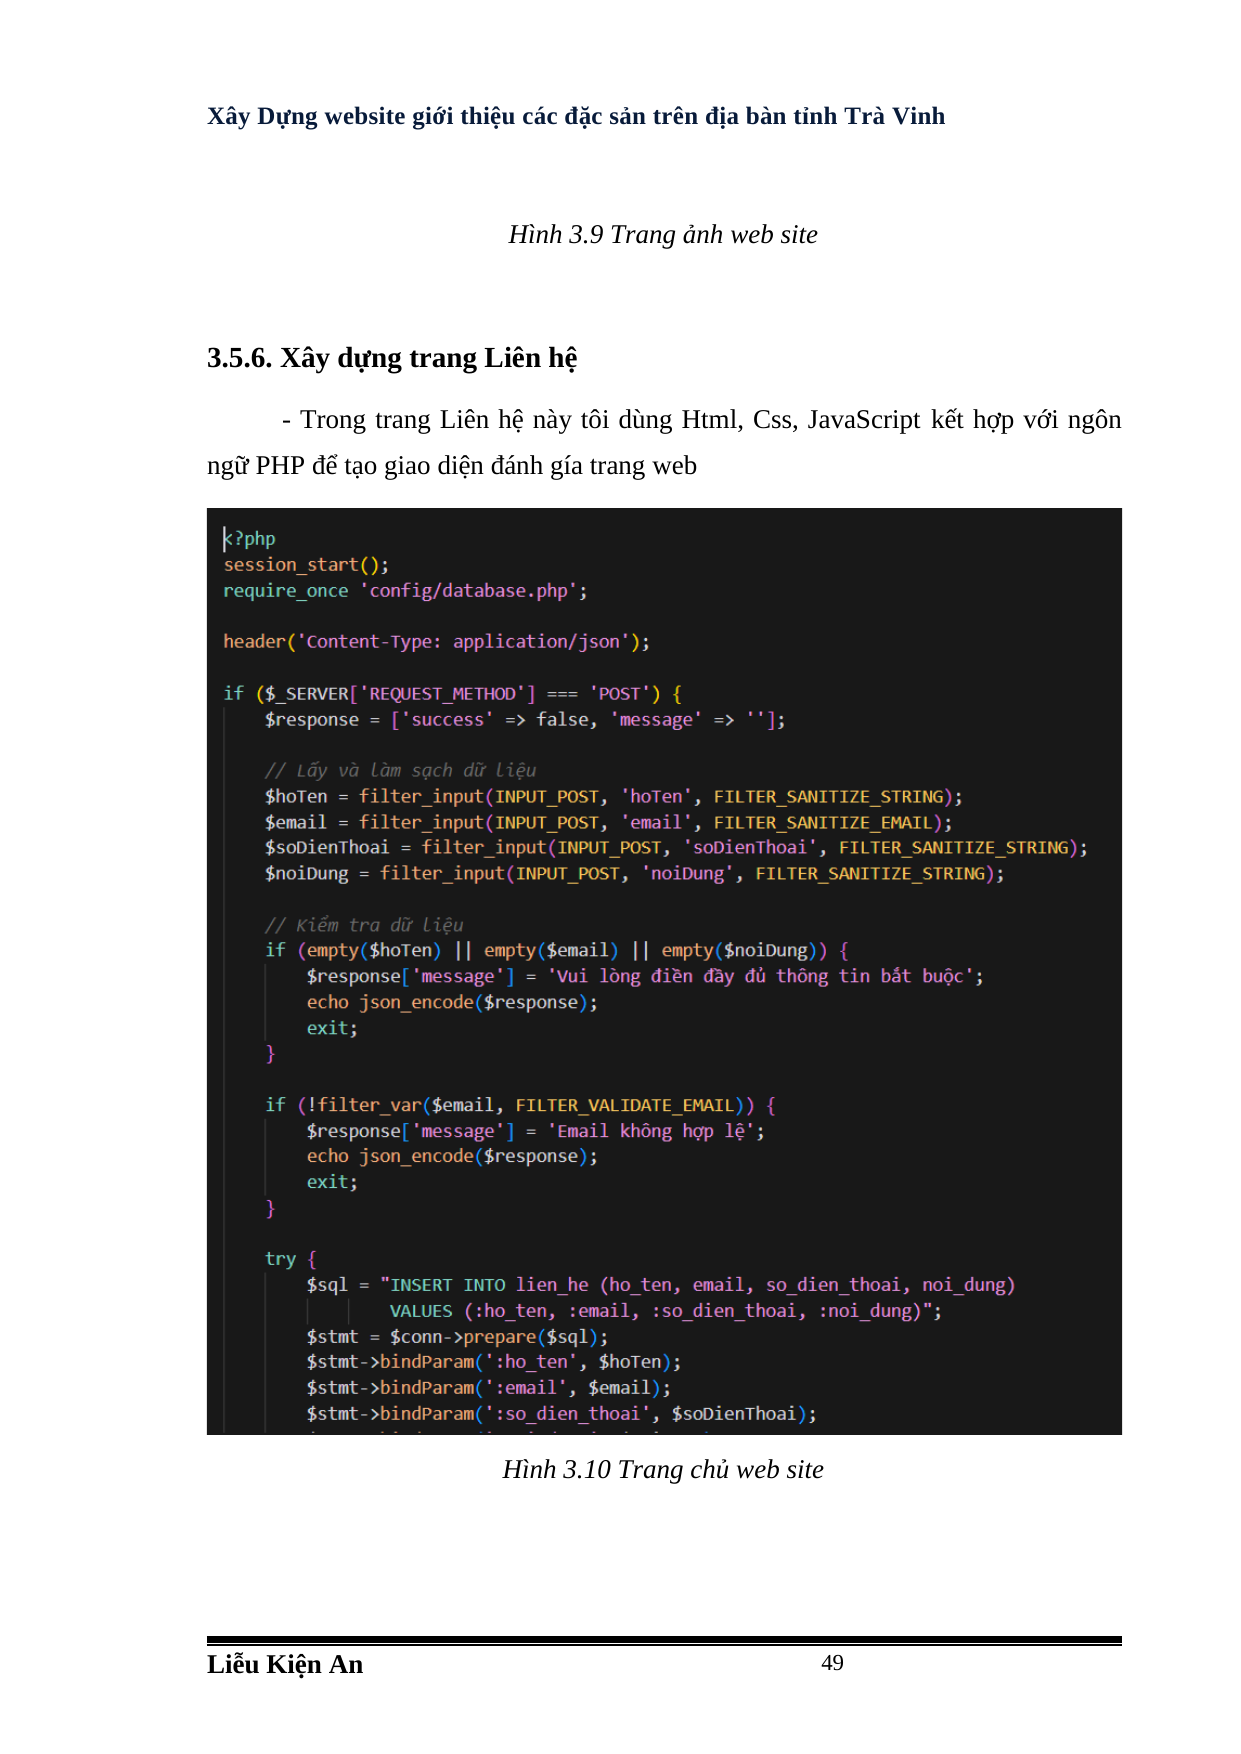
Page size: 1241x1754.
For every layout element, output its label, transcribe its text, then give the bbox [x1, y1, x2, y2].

text Hình 3.10 Trang chủ web site [207, 1454, 1122, 1485]
picture [206, 508, 1123, 1435]
text Hình 3.9 Trang ảnh web site [207, 219, 1122, 250]
subtitle Xây dựng trang Liên hệ [207, 340, 1122, 373]
text - Trong trang Liên hệ này tôi dùng Html, Css, JavaScript kết hợp với ngôn ngữ PHP để tạo giao diện đánh gía trang web [207, 403, 1122, 481]
